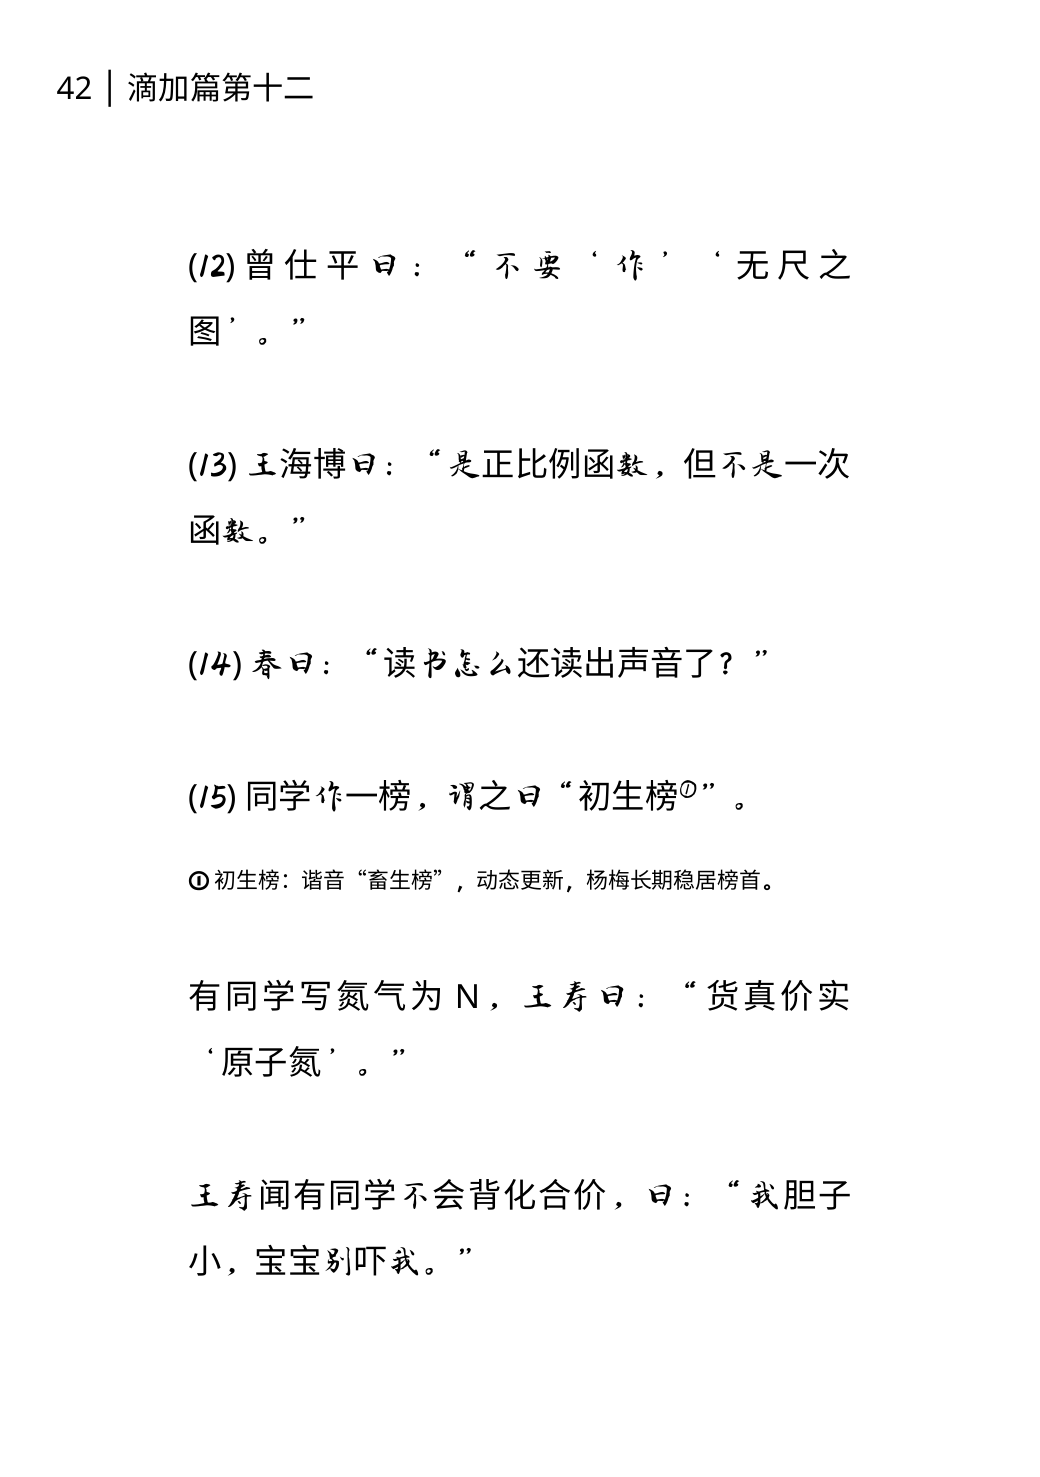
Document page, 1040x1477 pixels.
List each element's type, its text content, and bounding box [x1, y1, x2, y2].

list 春曰：“读书怎么还读出声音了？” [188, 632, 852, 698]
list 同学作一榜，谓之曰“初生榜①”。 [188, 764, 852, 831]
list 曾仕平曰：“不要‘作’‘无尺之图’。” [188, 233, 852, 366]
text 王寿闻有同学不会背化合价，曰：“我胆子小，宝宝别吓我。” [188, 1163, 852, 1296]
list 王海博曰：“是正比例函数，但不是一次函数。” [188, 432, 852, 565]
text ①初生榜：谐音“畜生榜”，动态更新，杨梅长期稳居榜首。 [188, 864, 852, 897]
text 有同学写氮气为N，王寿曰：“货真价实‘原子氮’。” [188, 964, 852, 1097]
